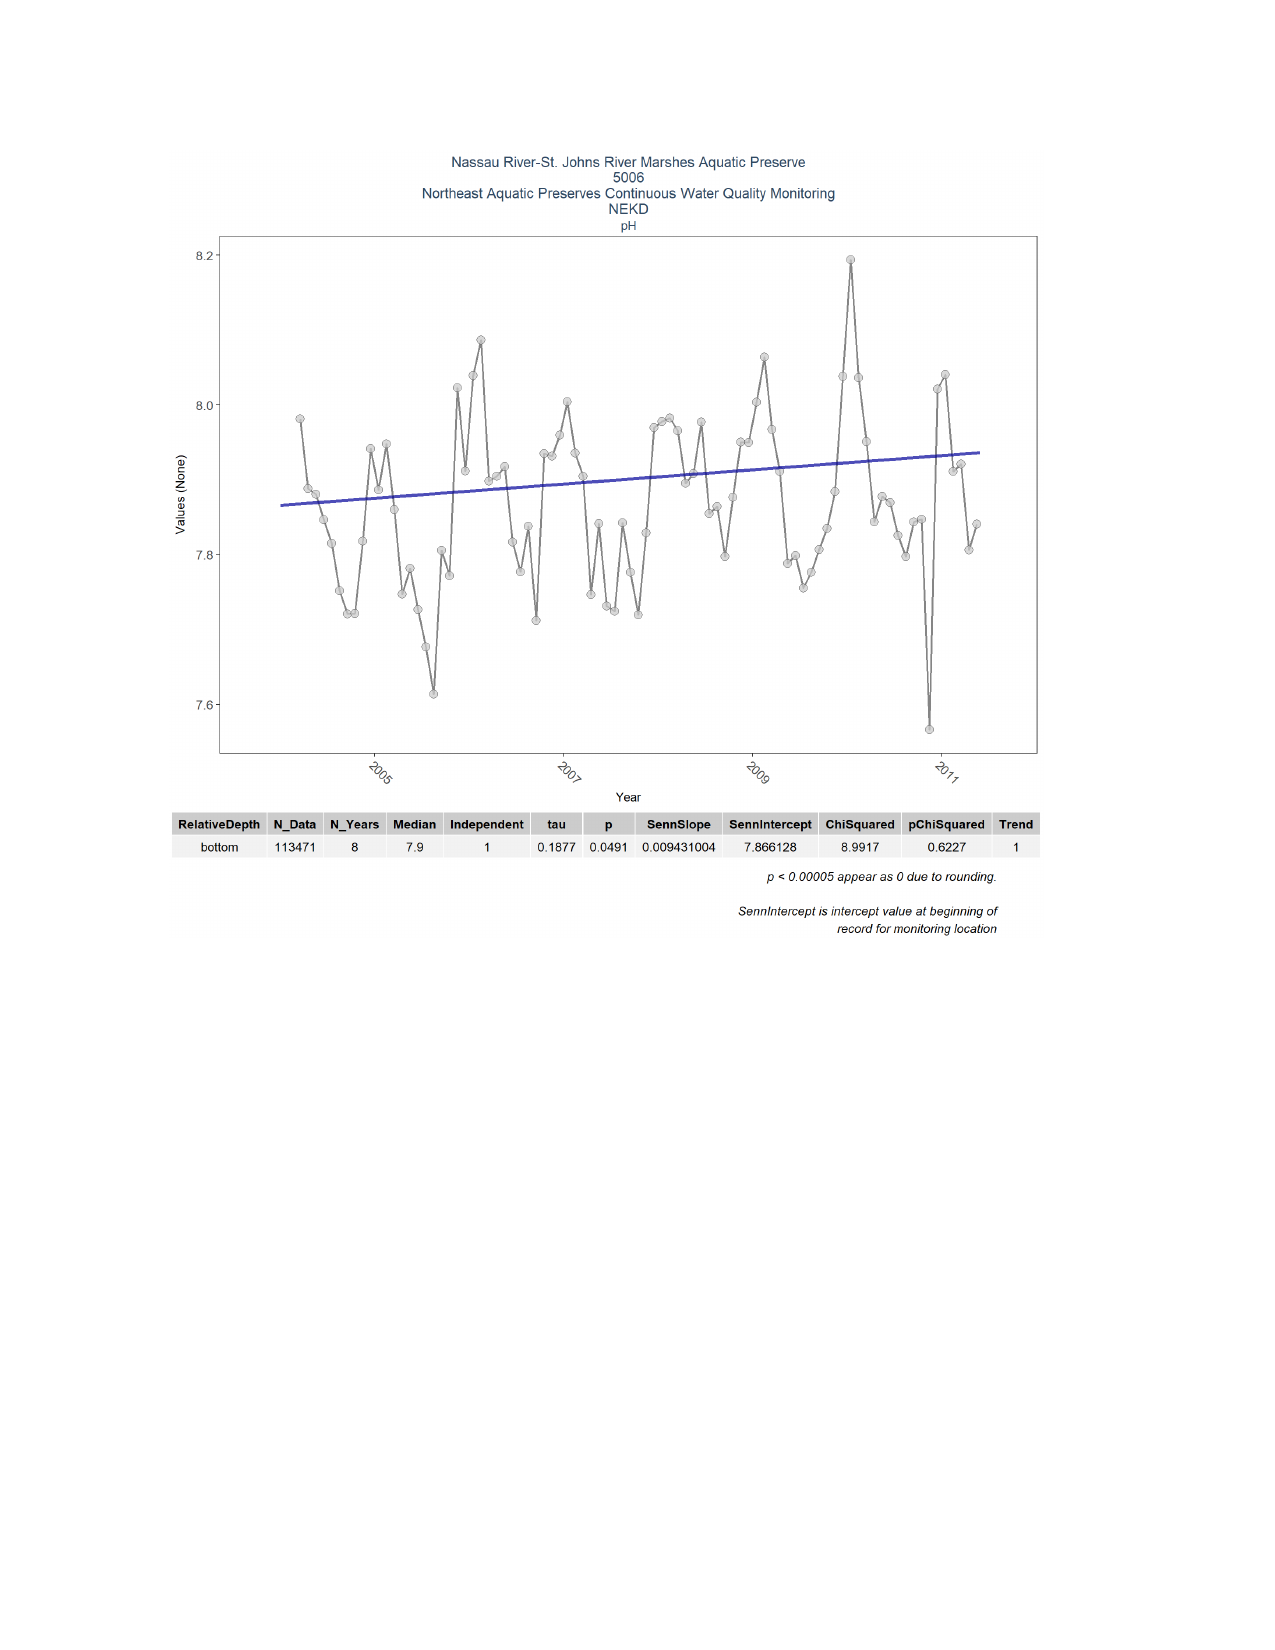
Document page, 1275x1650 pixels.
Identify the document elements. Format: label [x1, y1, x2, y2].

picture [168, 150, 1044, 938]
